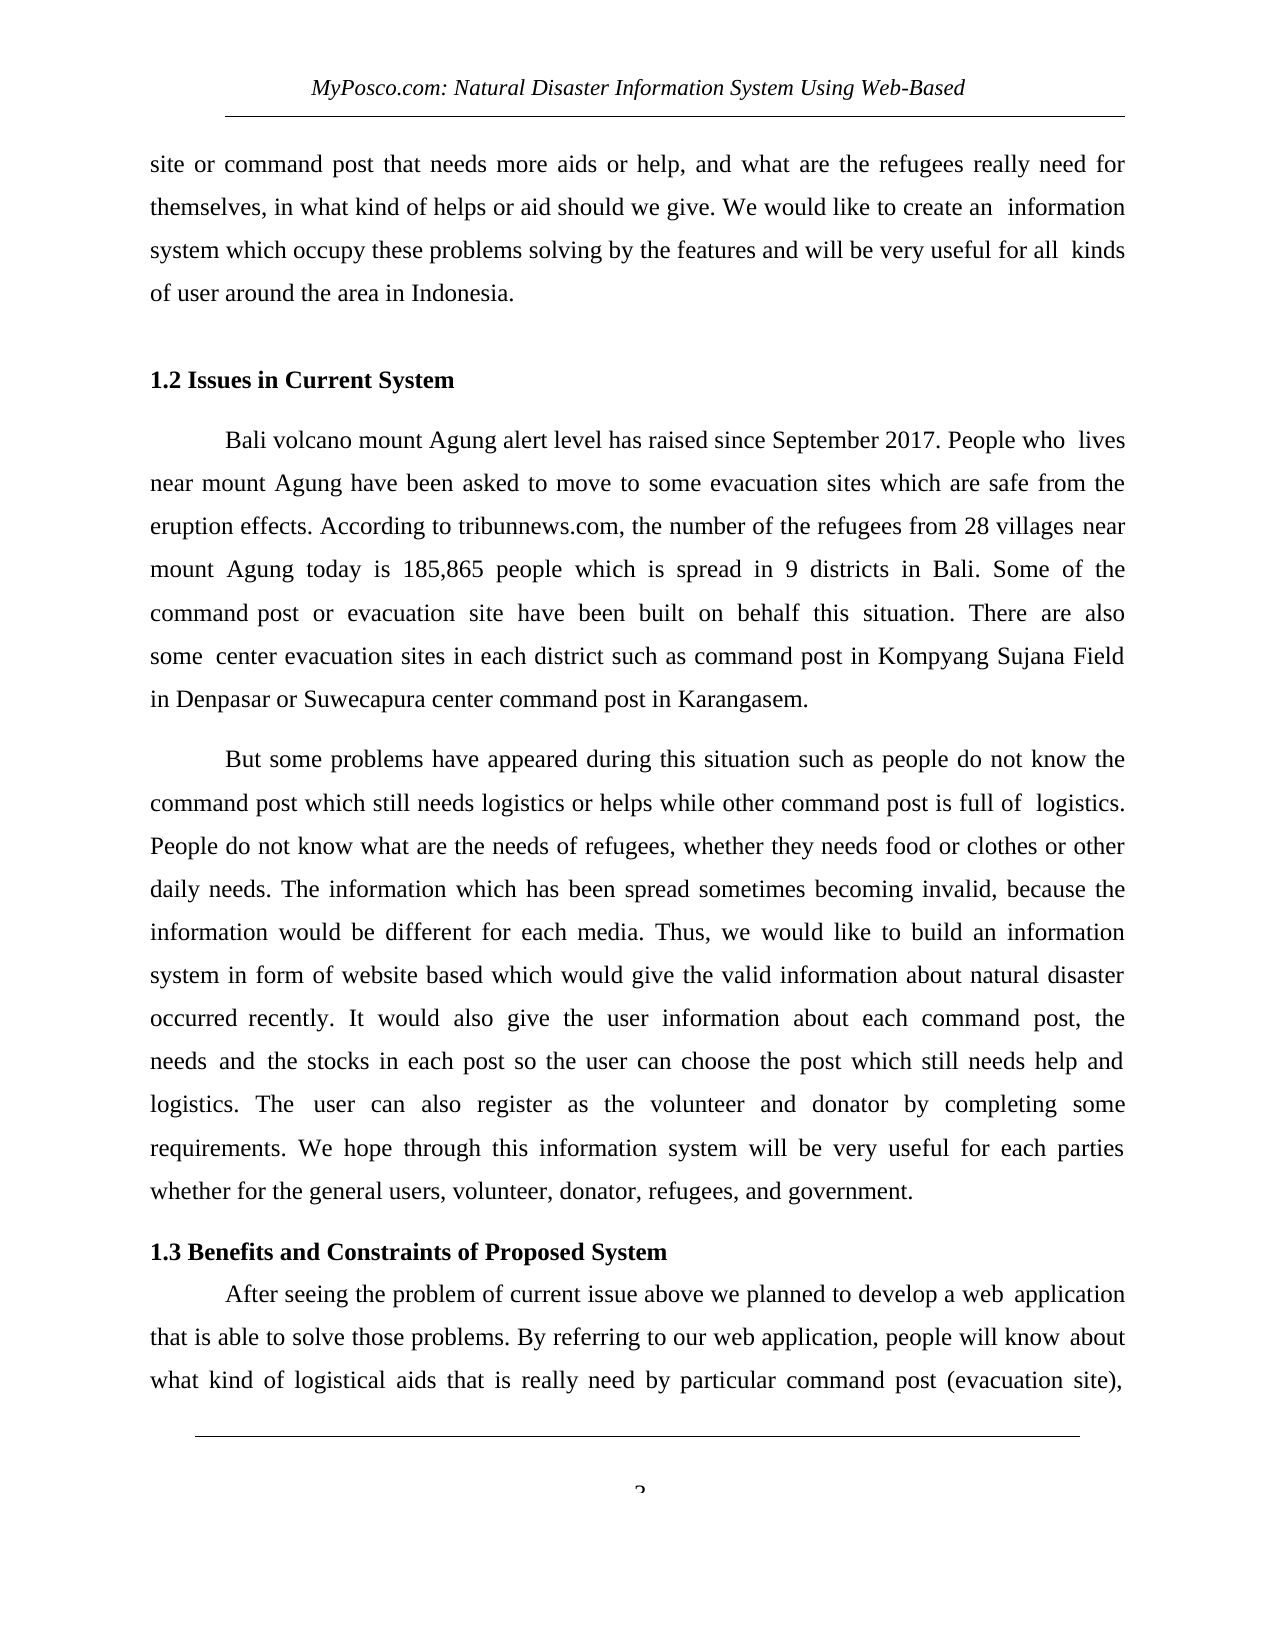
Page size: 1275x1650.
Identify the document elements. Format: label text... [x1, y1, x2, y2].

text site or command post that needs more aids or help, and what are the refugees really need for themselves, in what kind of helps or aid should we give. We would like to create an information system which occupy these problems solving by the features and will be very useful for all kinds of user around the area in Indonesia. [150, 149, 1125, 307]
text Bali volcano mount Agung alert level has raised since September 2017. People who lives near mount Agung have been asked to move to some evacuation sites which are safe from the eruption effects. According to tribunnews.com, the number of the refugees from 28 villages near mount Agung today is 185,865 people which is spread in 9 districts in Bali. Some of the command post or evacuation site have been built on behalf this situation. There are also some center evacuation sites in each district such as command post in Kompyang Sujana Field in Denpasar or Suwecapura center command post in Karangasem. [150, 425, 1125, 713]
subtitle Issues in Current System [150, 366, 1137, 394]
text But some problems have appeared during this situation such as people do not know the command post which still needs logistics or helps while other command post is full of logistics. People do not know what are the needs of refugees, whether they needs food or clothes or other daily needs. The information which has been spread sometimes becoming invalid, because the information would be different for each media. Thus, we would like to build an information system in form of website based which would give the valid information about natural disaster occurred recently. It would also give the user information about each command post, the needs and the stocks in each post so the user can choose the post which still needs help and logistics. The user can also register as the volunteer and donator by completing some requirements. We hope through this information system will be very useful for each parties whether for the general users, volunteer, donator, refugees, and government. [150, 744, 1125, 1204]
text After seeing the problem of current issue above we planned to develop a web application that is able to solve those problems. By referring to our web application, people will know about what kind of logistical aids that is really need by particular command post (evacuation site), [150, 1279, 1125, 1394]
subtitle Benefits and Constraints of Proposed System [150, 1237, 1137, 1266]
